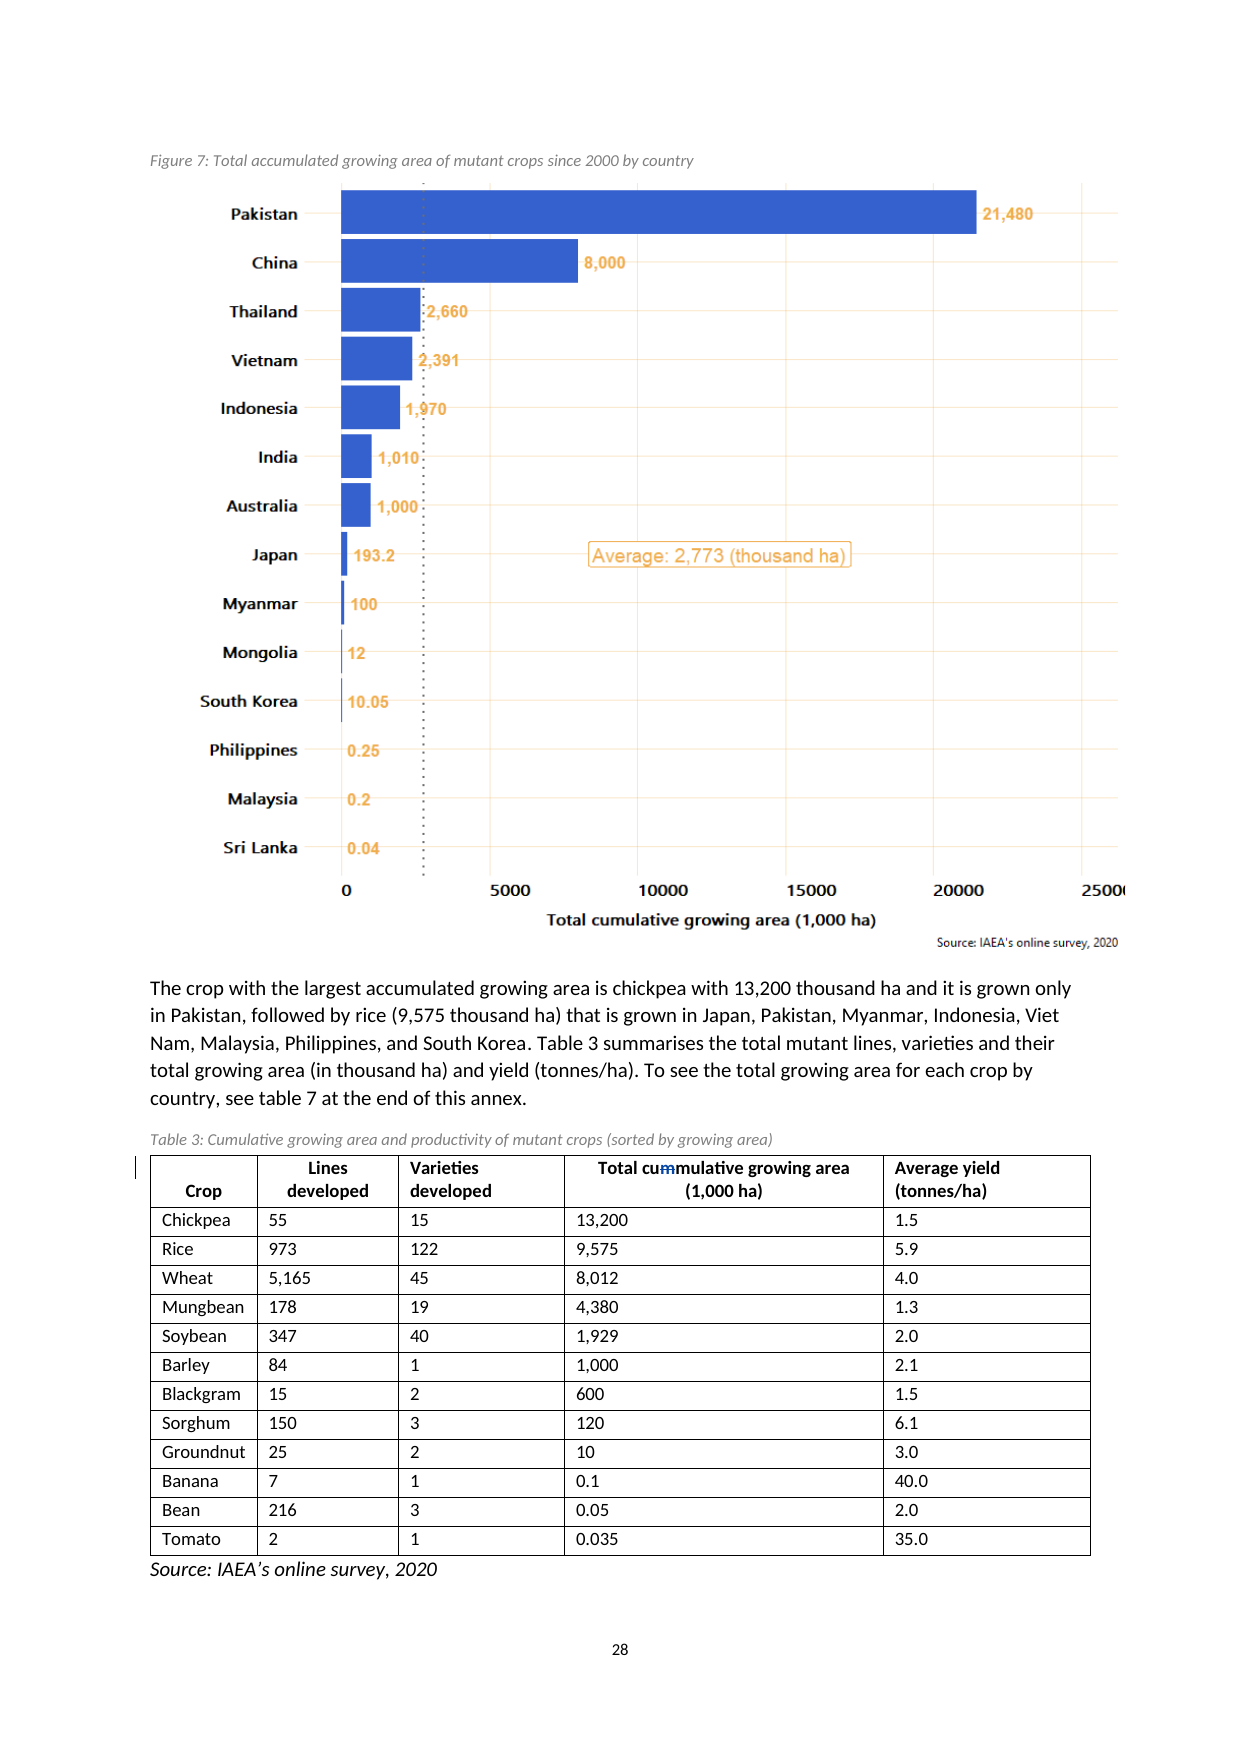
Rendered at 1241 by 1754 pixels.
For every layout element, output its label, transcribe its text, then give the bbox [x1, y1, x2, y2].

table_cell 0.1 [565, 1469, 883, 1497]
table_cell 10 [565, 1440, 883, 1468]
table_cell 4,380 [565, 1295, 883, 1323]
table_header Lines developed [258, 1156, 398, 1207]
table_cell 35.0 [884, 1527, 1090, 1555]
table_cell 13,200 [565, 1208, 883, 1236]
table_cell 40 [399, 1324, 564, 1352]
table_cell 973 [258, 1237, 398, 1265]
table_cell 2 [399, 1440, 564, 1468]
table_cell 5.9 [884, 1237, 1090, 1265]
table_cell 9,575 [565, 1237, 883, 1265]
table_cell Blackgram [151, 1382, 257, 1410]
table_cell Wheat [151, 1266, 257, 1294]
table_cell 3.0 [884, 1440, 1090, 1468]
table_cell Chickpea [151, 1208, 257, 1236]
picture [150, 176, 1125, 957]
table_cell 0.05 [565, 1498, 883, 1526]
table_cell 7 [258, 1469, 398, 1497]
text The crop with the largest accumulated growing area is chickpea with 13,200 thousand ha and it is grown only in Pakistan, followed by rice (9,575 thousand ha) that is grown in Japan, Pakistan, Myanmar, Indonesia, Viet Nam, Malaysia, Philippines, and South Korea. Table 3 summarises the total mutant lines, varieties and their total growing area (in thousand ha) and yield (tonnes/ha). To see the total growing area for each crop by country, see table 7 at the end of this annex. [150, 975, 1090, 1110]
table_cell 1 [399, 1469, 564, 1497]
table_cell 6.1 [884, 1411, 1090, 1439]
table_cell 2 [258, 1527, 398, 1555]
table_cell 178 [258, 1295, 398, 1323]
table_cell 1,000 [565, 1353, 883, 1381]
table_header Average yield (tonnes/ha) [884, 1156, 1090, 1207]
table_header Varieties developed [399, 1156, 564, 1207]
table_cell Soybean [151, 1324, 257, 1352]
table_header Crop [151, 1156, 257, 1207]
table_cell 5,165 [258, 1266, 398, 1294]
table_cell 3 [399, 1498, 564, 1526]
text Figure 7: Total accumulated growing area of mutant crops since 2000 by country [150, 150, 1090, 170]
table_cell 2.0 [884, 1324, 1090, 1352]
table_cell 3 [399, 1411, 564, 1439]
table_cell 2.1 [884, 1353, 1090, 1381]
table_cell 1.3 [884, 1295, 1090, 1323]
table_cell 15 [258, 1382, 398, 1410]
table_cell 2 [399, 1382, 564, 1410]
table_cell 122 [399, 1237, 564, 1265]
table_cell 0.035 [565, 1527, 883, 1555]
table_cell 1 [399, 1527, 564, 1555]
table_cell 8,012 [565, 1266, 883, 1294]
table_cell 347 [258, 1324, 398, 1352]
table_cell Sorghum [151, 1411, 257, 1439]
table_cell 1.5 [884, 1208, 1090, 1236]
table_cell 1.5 [884, 1382, 1090, 1410]
table_cell 2.0 [884, 1498, 1090, 1526]
table_cell 84 [258, 1353, 398, 1381]
table_header Total cumulative growing area (1,000 ha) [565, 1156, 883, 1207]
table_cell Mungbean [151, 1295, 257, 1323]
table_cell Groundnut [151, 1440, 257, 1468]
table_cell 45 [399, 1266, 564, 1294]
table_cell 4.0 [884, 1266, 1090, 1294]
table_cell 15 [399, 1208, 564, 1236]
table_cell Banana [151, 1469, 257, 1497]
table_cell 25 [258, 1440, 398, 1468]
text Source: IAEA’s online survey, 2020 [150, 1556, 1090, 1581]
table_cell 1,929 [565, 1324, 883, 1352]
text Table 3: Cumulative growing area and productivity of mutant crops (sorted by growing area) [150, 1129, 1090, 1149]
table_cell 120 [565, 1411, 883, 1439]
table_cell 19 [399, 1295, 564, 1323]
table_cell 40.0 [884, 1469, 1090, 1497]
table_cell 55 [258, 1208, 398, 1236]
table_cell 216 [258, 1498, 398, 1526]
table_cell 600 [565, 1382, 883, 1410]
table_cell 150 [258, 1411, 398, 1439]
table_cell Bean [151, 1498, 257, 1526]
table_cell 1 [399, 1353, 564, 1381]
table_cell Barley [151, 1353, 257, 1381]
table_cell Rice [151, 1237, 257, 1265]
table_cell Tomato [151, 1527, 257, 1555]
